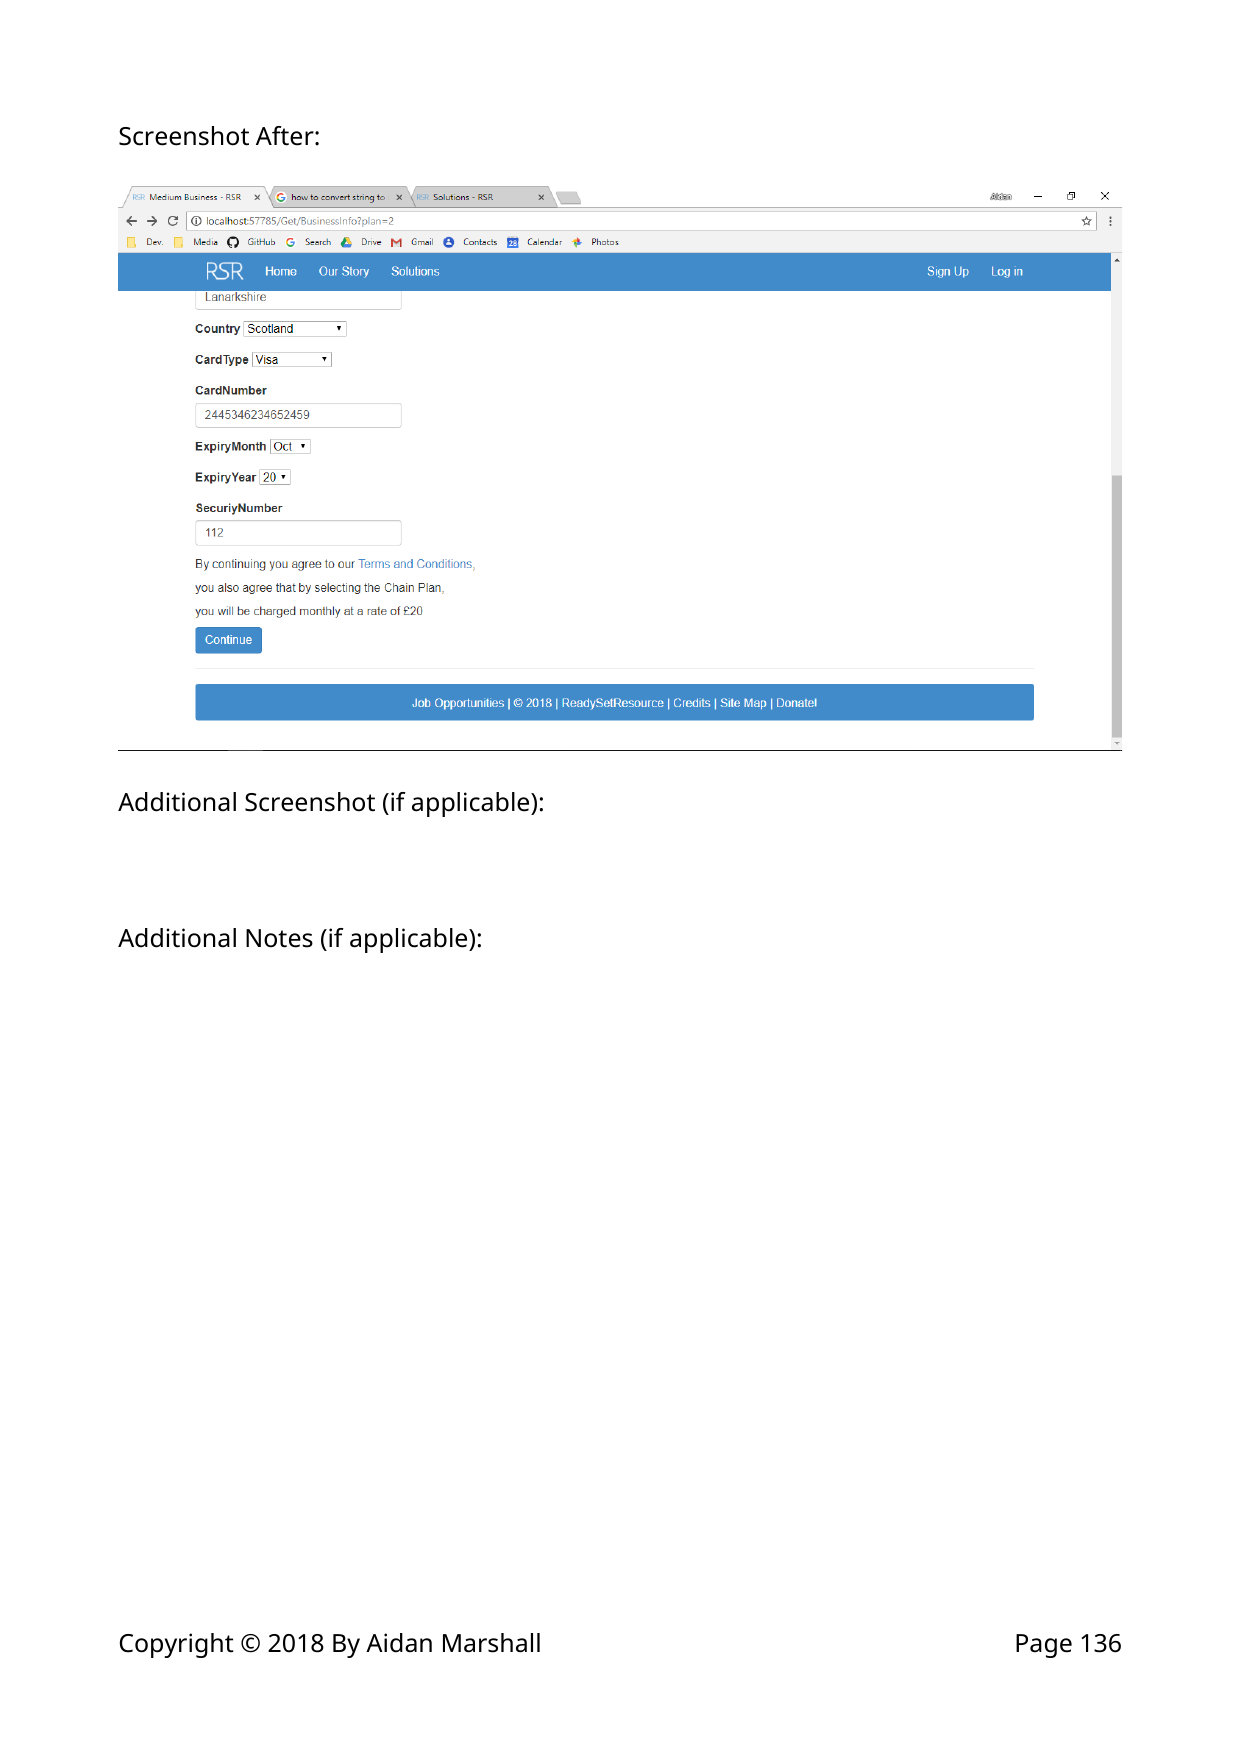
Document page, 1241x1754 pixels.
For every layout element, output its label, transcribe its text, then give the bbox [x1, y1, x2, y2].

picture [118, 186, 1123, 751]
text Screenshot After: [118, 118, 1122, 152]
text Additional Screenshot (if applicable): [118, 785, 1122, 819]
text Additional Notes (if applicable): [118, 921, 1122, 955]
